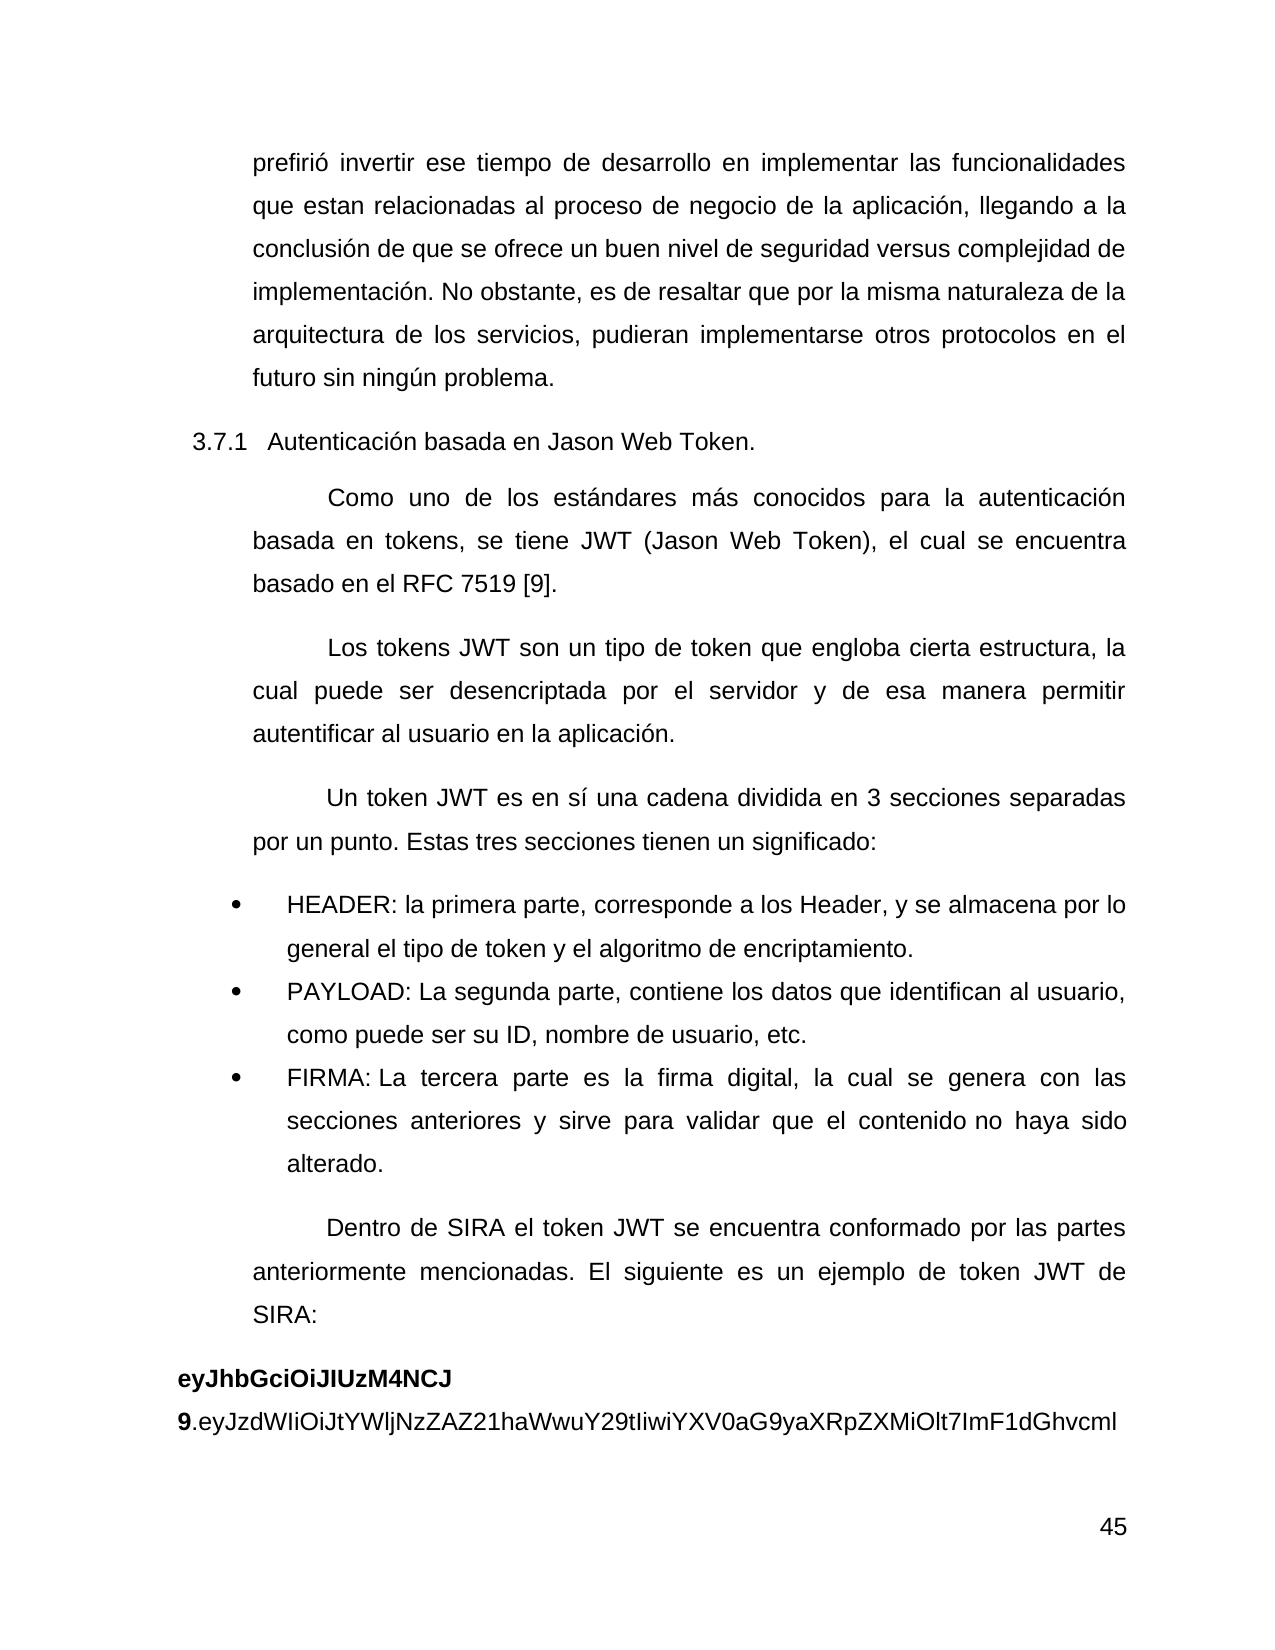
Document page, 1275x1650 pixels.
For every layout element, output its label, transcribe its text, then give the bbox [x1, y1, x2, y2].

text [252, 148, 1127, 392]
text Un token JWT es en sí una cadena dividida en 3 secciones separadas por un punto. Estas tres secciones tienen un significado: [252, 783, 1127, 855]
text Dentro de SIRA el token JWT se encuentra conformado por las partes anteriormente mencionadas. El siguiente es un ejemplo de token JWT de SIRA: [252, 1213, 1127, 1328]
list HEADER: la primera parte, corresponde a los Header, y se almacena por lo general el tipo de token y el algoritmo de encriptamiento. [232, 890, 1127, 962]
text Los tokens JWT son un tipo de token que engloba cierta estructura, la cual puede ser desencriptada por el servidor y de esa manera permitir autentificar al usuario en la aplicación. [252, 633, 1127, 748]
list PAYLOAD: La segunda parte, contiene los datos que identifican al usuario, como puede ser su ID, nombre de usuario, etc. [232, 977, 1127, 1049]
list FIRMA: La tercera parte es la firma digital, la cual se genera con las secciones anteriores y sirve para validar que el contenido no haya sido alterado. [232, 1063, 1127, 1178]
text Como uno de los estándares más conocidos para la autenticación basada en tokens, se tiene JWT (Jason Web Token), el cual se encuentra basado en el RFC 7519 [9]. [252, 483, 1127, 598]
subtitle Autenticación basada en Jason Web Token. [192, 427, 1127, 456]
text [177, 1364, 1127, 1436]
